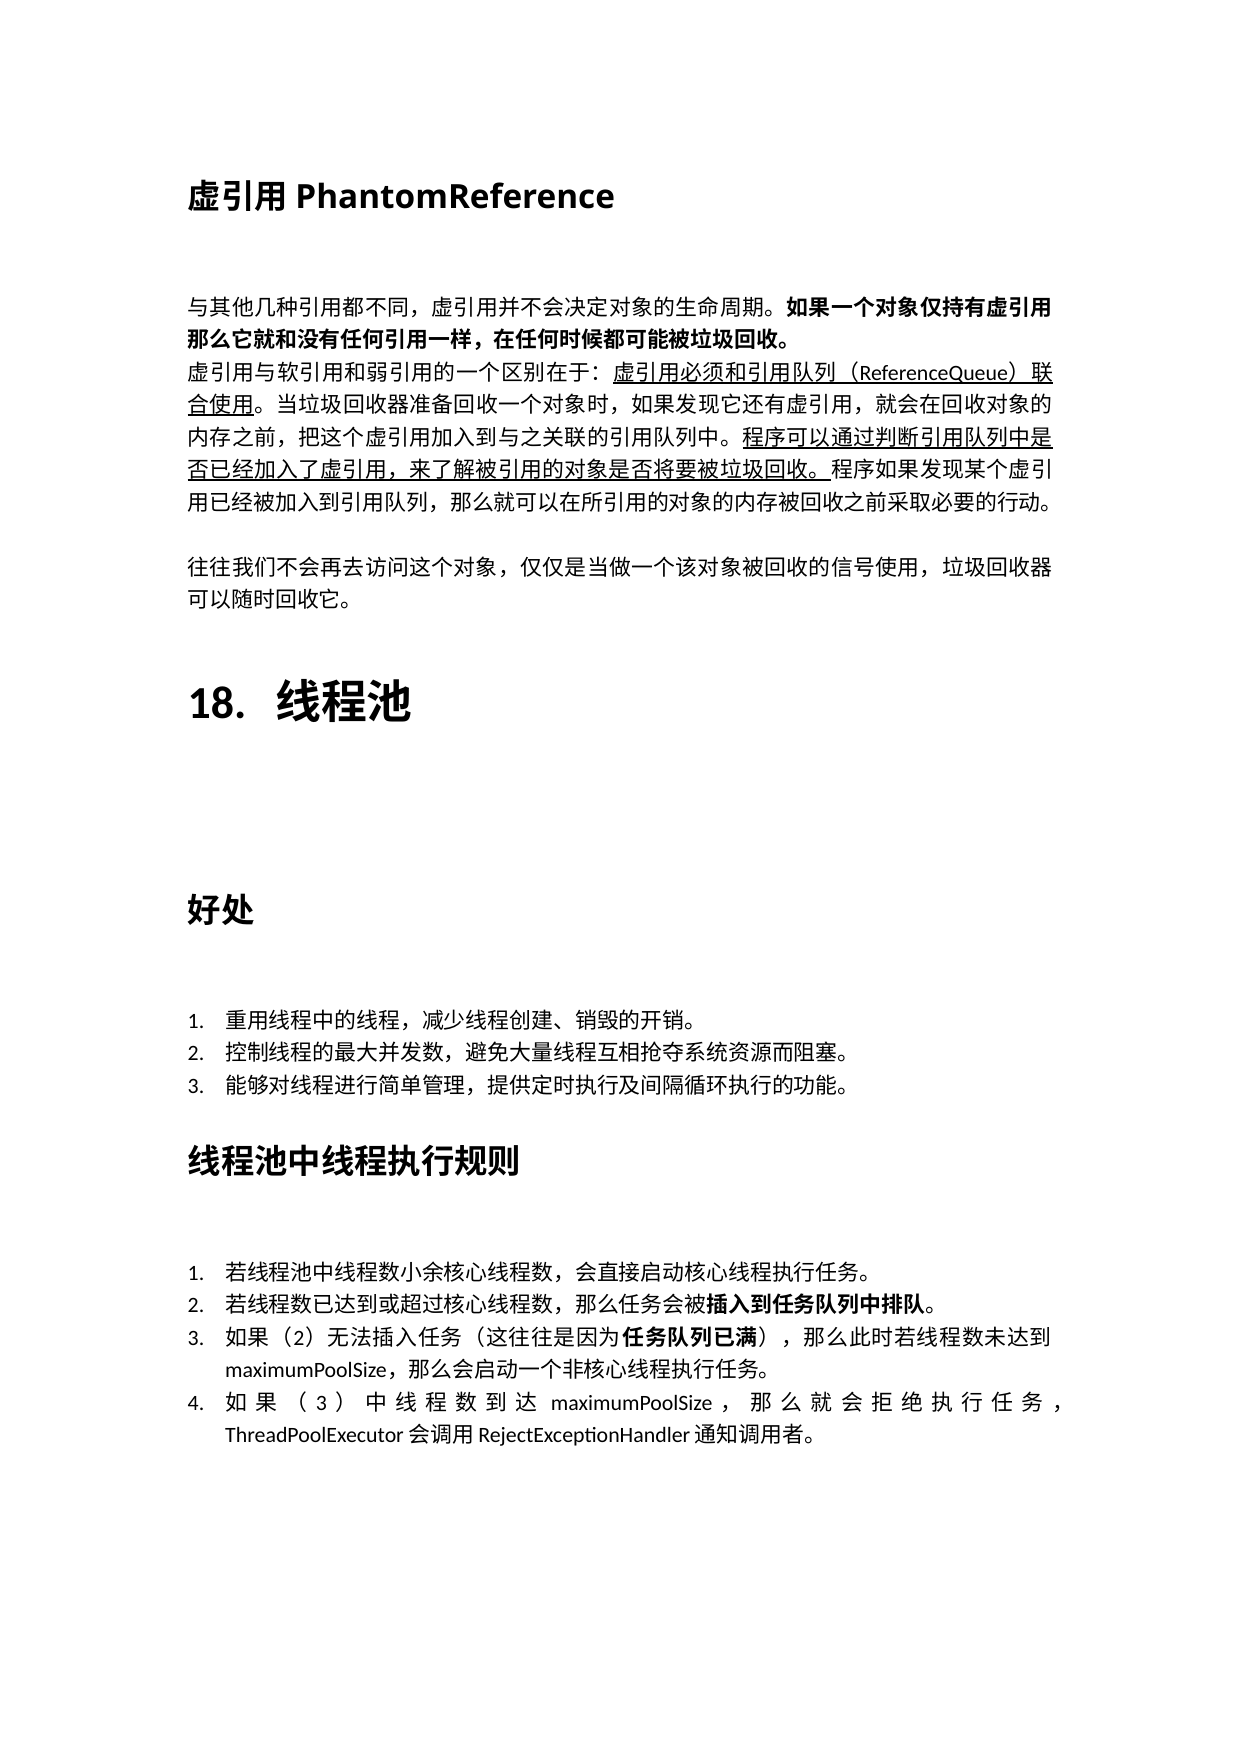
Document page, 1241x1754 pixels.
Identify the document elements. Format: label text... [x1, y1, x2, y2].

list 重用线程中的线程，减少线程创建、销毁的开销。 [187, 1002, 1053, 1035]
text 虚引用与软引用和弱引用的一个区别在于：虚引用必须和引用队列（ReferenceQueue）联合使用。当垃圾回收器准备回收一个对象时，如果发现它还有虚引用，就会在回收对象的内存之前，把这个虚引用加入到与之关联的引用队列中。程序可以通过判断引用队列中是否已经加入了虚引用，来了解被引用的对象是否将要被垃圾回收。程序如果发现某个虚引用已经被加入到引用队列，那么就可以在所引用的对象的内存被回收之前采取必要的行动。 [187, 354, 1053, 517]
subtitle 线程池 [187, 650, 1053, 747]
list 如果（3）中线程数到达maximumPoolSize，那么就会拒绝执行任务，ThreadPoolExecutor会调用RejectExceptionHandler通知调用者。 [187, 1384, 1053, 1449]
list 如果（2）无法插入任务（这往往是因为任务队列已满），那么此时若线程数未达到maximumPoolSize，那么会启动一个非核心线程执行任务。 [187, 1319, 1053, 1384]
list 若线程池中线程数小余核心线程数，会直接启动核心线程执行任务。 [187, 1254, 1053, 1287]
subtitle 虚引用 PhantomReference [187, 162, 1053, 227]
list 若线程数已达到或超过核心线程数，那么任务会被插入到任务队列中排队。 [187, 1287, 1053, 1319]
text 与其他几种引用都不同，虚引用并不会决定对象的生命周期。如果一个对象仅持有虚引用，那么它就和没有任何引用一样，在任何时候都可能被垃圾回收。 [187, 289, 1053, 354]
subtitle 线程池中线程执行规则 [187, 1127, 1053, 1192]
text 往往我们不会再去访问这个对象，仅仅是当做一个该对象被回收的信号使用，垃圾回收器可以随时回收它。 [187, 549, 1053, 614]
list 能够对线程进行简单管理，提供定时执行及间隔循环执行的功能。 [187, 1067, 1053, 1100]
subtitle 好处 [187, 875, 1053, 940]
list 控制线程的最大并发数，避免大量线程互相抢夺系统资源而阻塞。 [187, 1035, 1053, 1067]
